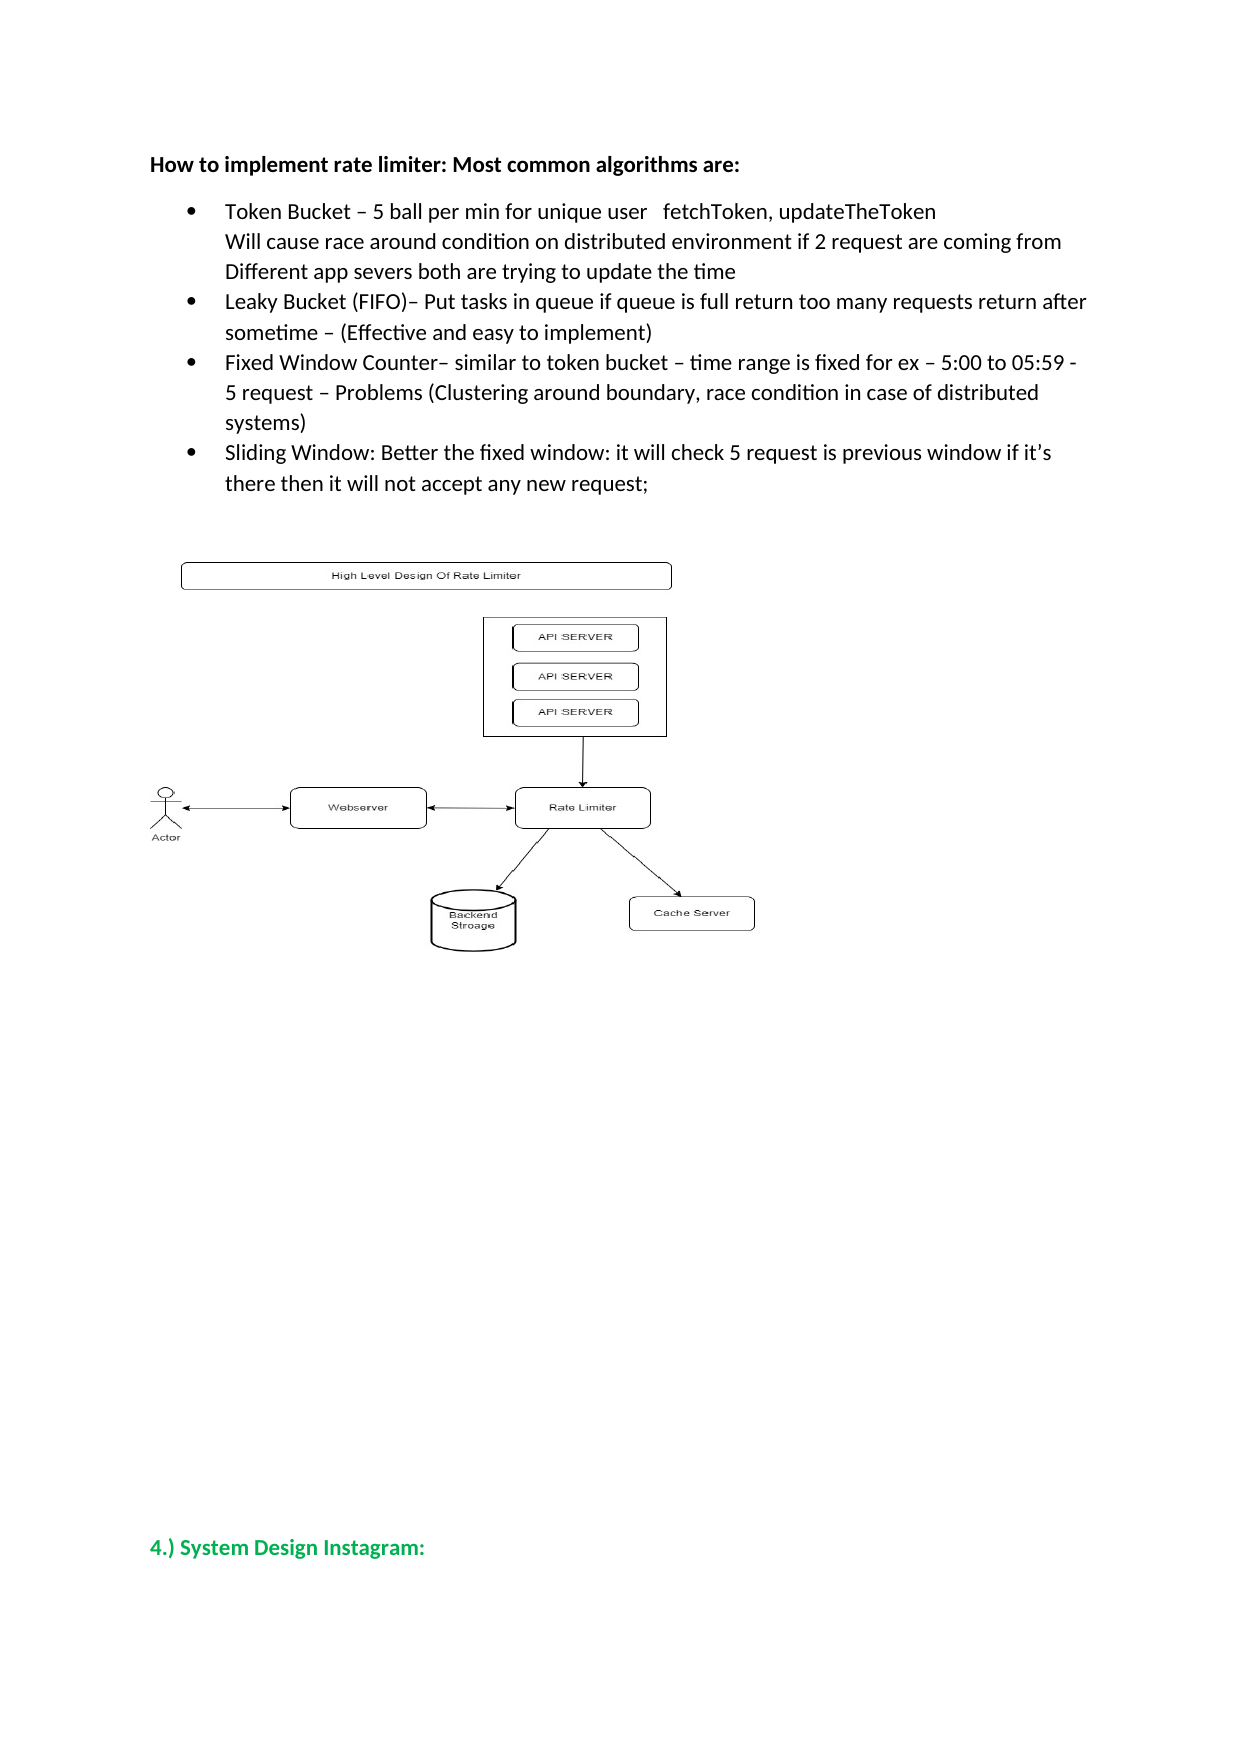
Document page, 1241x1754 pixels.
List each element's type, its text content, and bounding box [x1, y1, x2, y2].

list Sliding Window: Better the fixed window: it will check 5 request is previous window if it’s there then it will not accept any new request; [187, 438, 1090, 497]
text 4.) System Design Instagram: [150, 1533, 1090, 1561]
list Different app severs both are trying to update the time [225, 257, 1090, 285]
list Fixed Window Counter– similar to token bucket – time range is fixed for ex – 5:00 to 05:59 - 5 request – Problems (Clustering around boundary, race condition in case of distributed systems) [187, 348, 1090, 436]
list Token Bucket – 5 ball per min for unique user fetchToken, updateTheToken [187, 197, 1090, 225]
text How to implement rate limiter: Most common algorithms are: [150, 150, 1090, 178]
list Will cause race around condition on distributed environment if 2 request are coming from [225, 227, 1090, 255]
list Leaky Bucket (FIFO)– Put tasks in queue if queue is full return too many requests return after sometime – (Effective and easy to implement) [187, 287, 1090, 346]
picture [150, 562, 755, 952]
